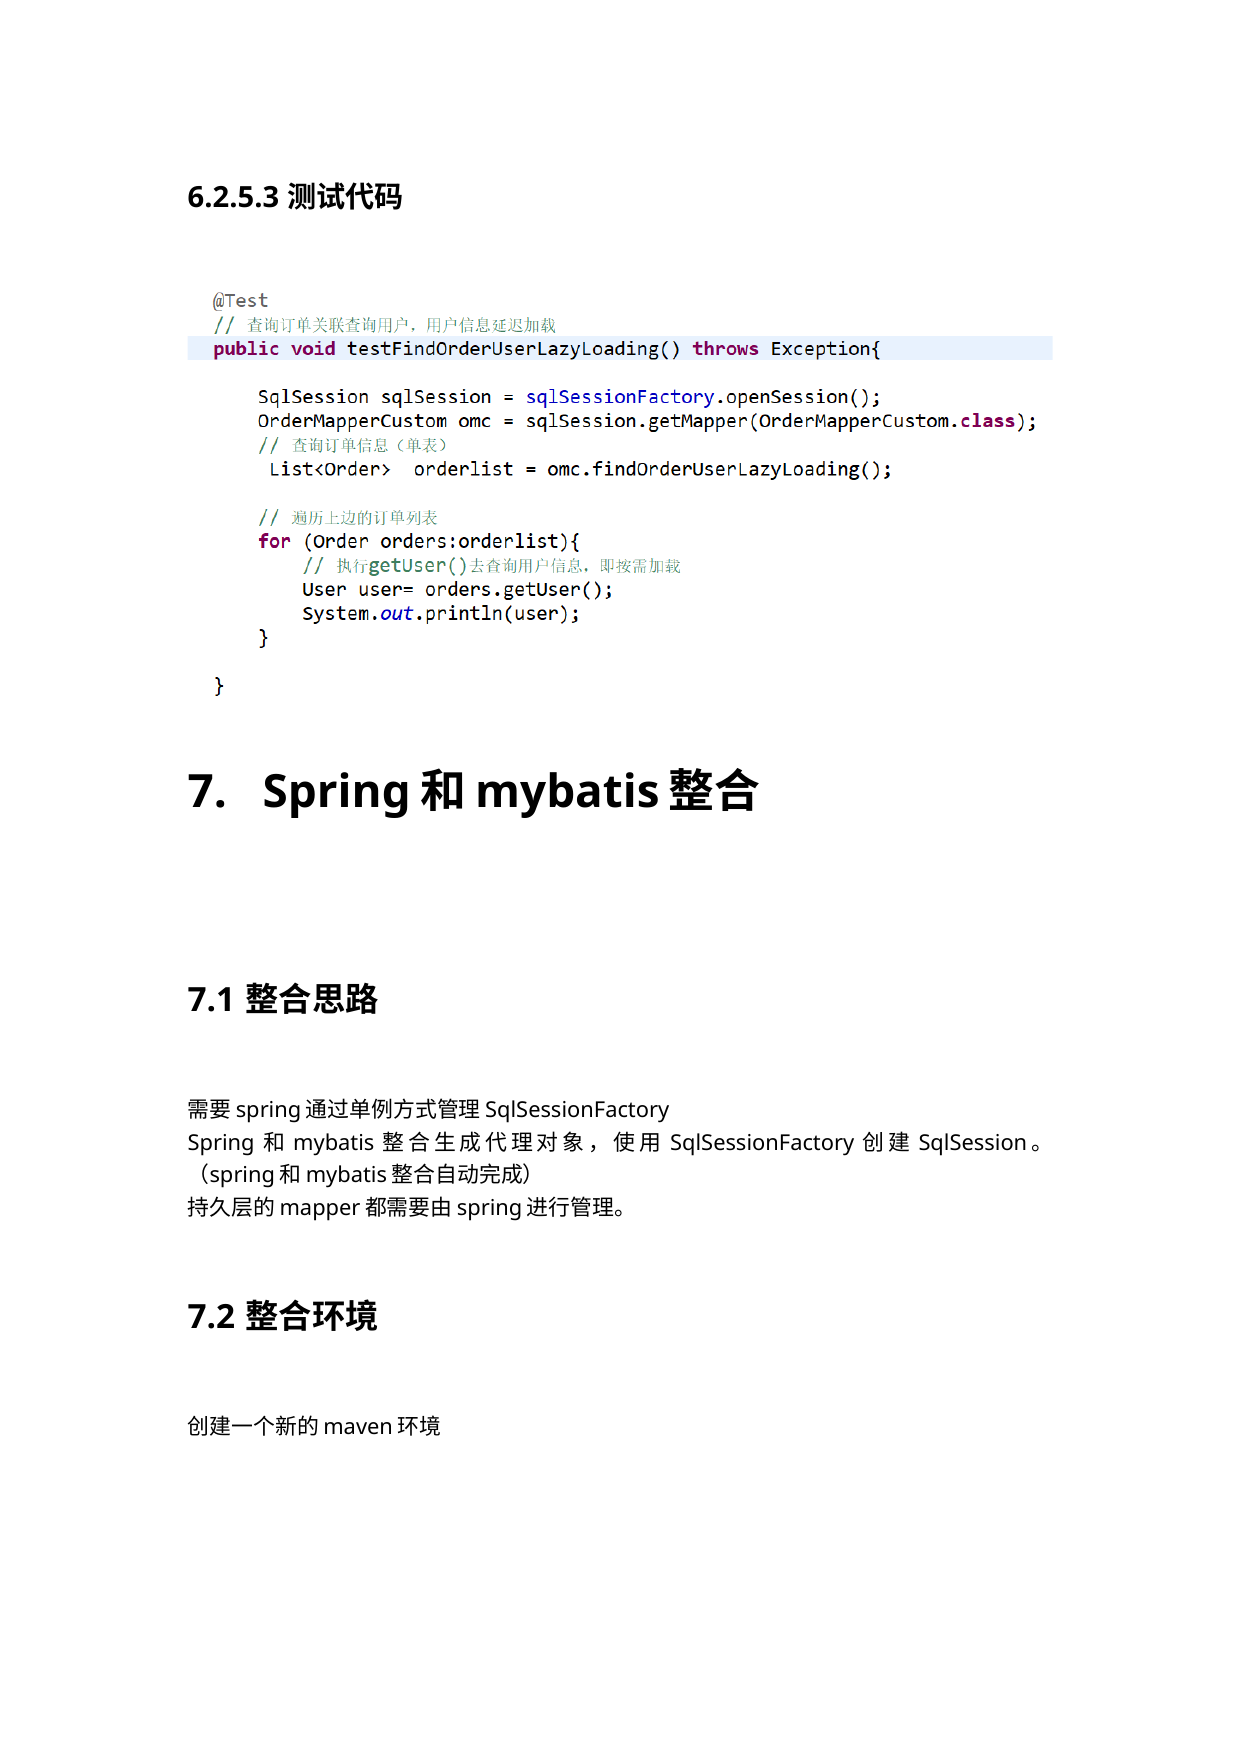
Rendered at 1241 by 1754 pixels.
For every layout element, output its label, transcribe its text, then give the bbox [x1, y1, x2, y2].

subtitle Spring和mybatis整合 [187, 739, 1053, 836]
text Spring和mybatis整合生成代理对象，使用SqlSessionFactory创建SqlSession。（spring和mybatis整合自动完成） [187, 1124, 1053, 1189]
text 创建一个新的maven环境 [187, 1409, 1053, 1441]
text 需要spring通过单例方式管理SqlSessionFactory [187, 1092, 1053, 1124]
picture [187, 280, 1053, 701]
subtitle 6.2.5.3 测试代码 [187, 162, 1053, 227]
text 持久层的mapper都需要由spring进行管理。 [187, 1189, 1053, 1222]
subtitle 整合思路 [187, 964, 1053, 1029]
subtitle 整合环境 [187, 1281, 1053, 1346]
